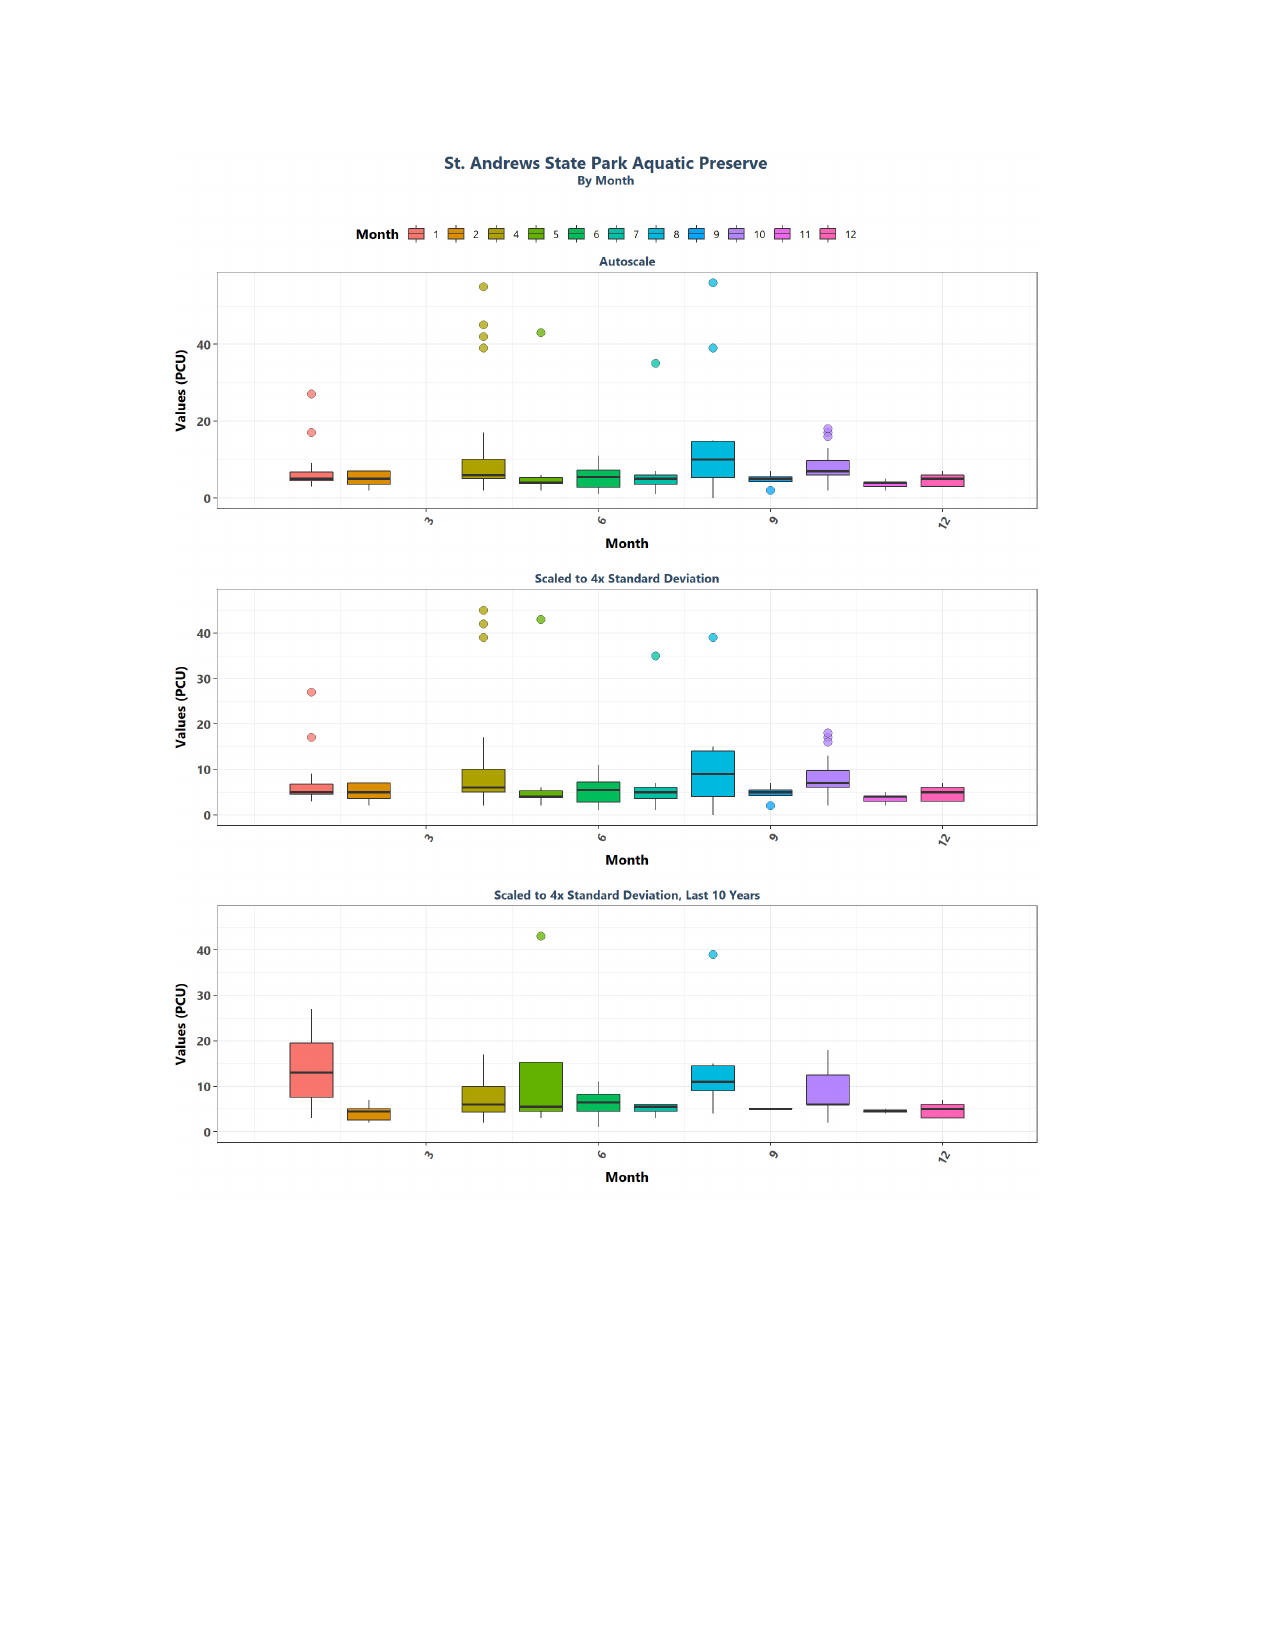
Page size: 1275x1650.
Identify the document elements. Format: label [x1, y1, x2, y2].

picture [168, 150, 1044, 1200]
